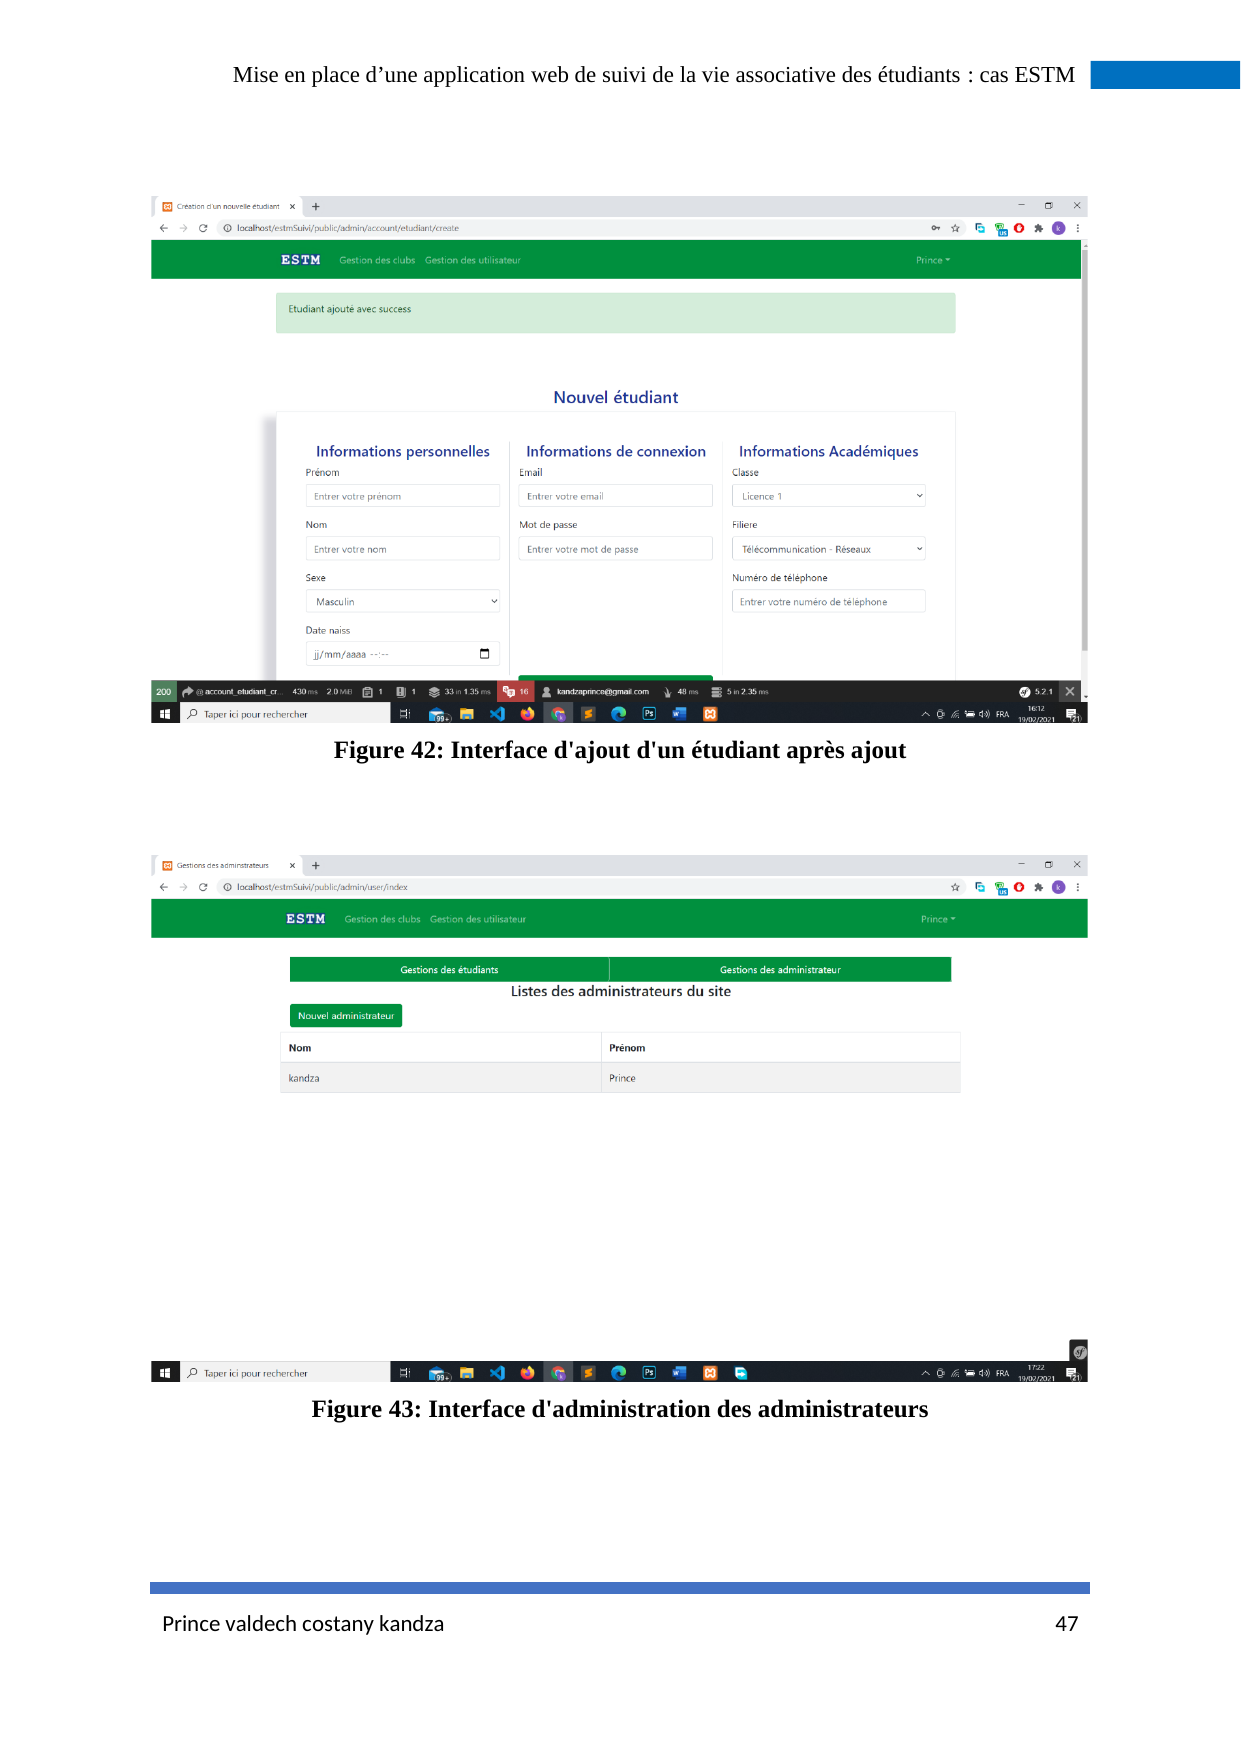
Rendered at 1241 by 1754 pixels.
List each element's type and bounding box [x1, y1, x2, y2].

picture [150, 196, 1087, 722]
picture [150, 855, 1087, 1381]
